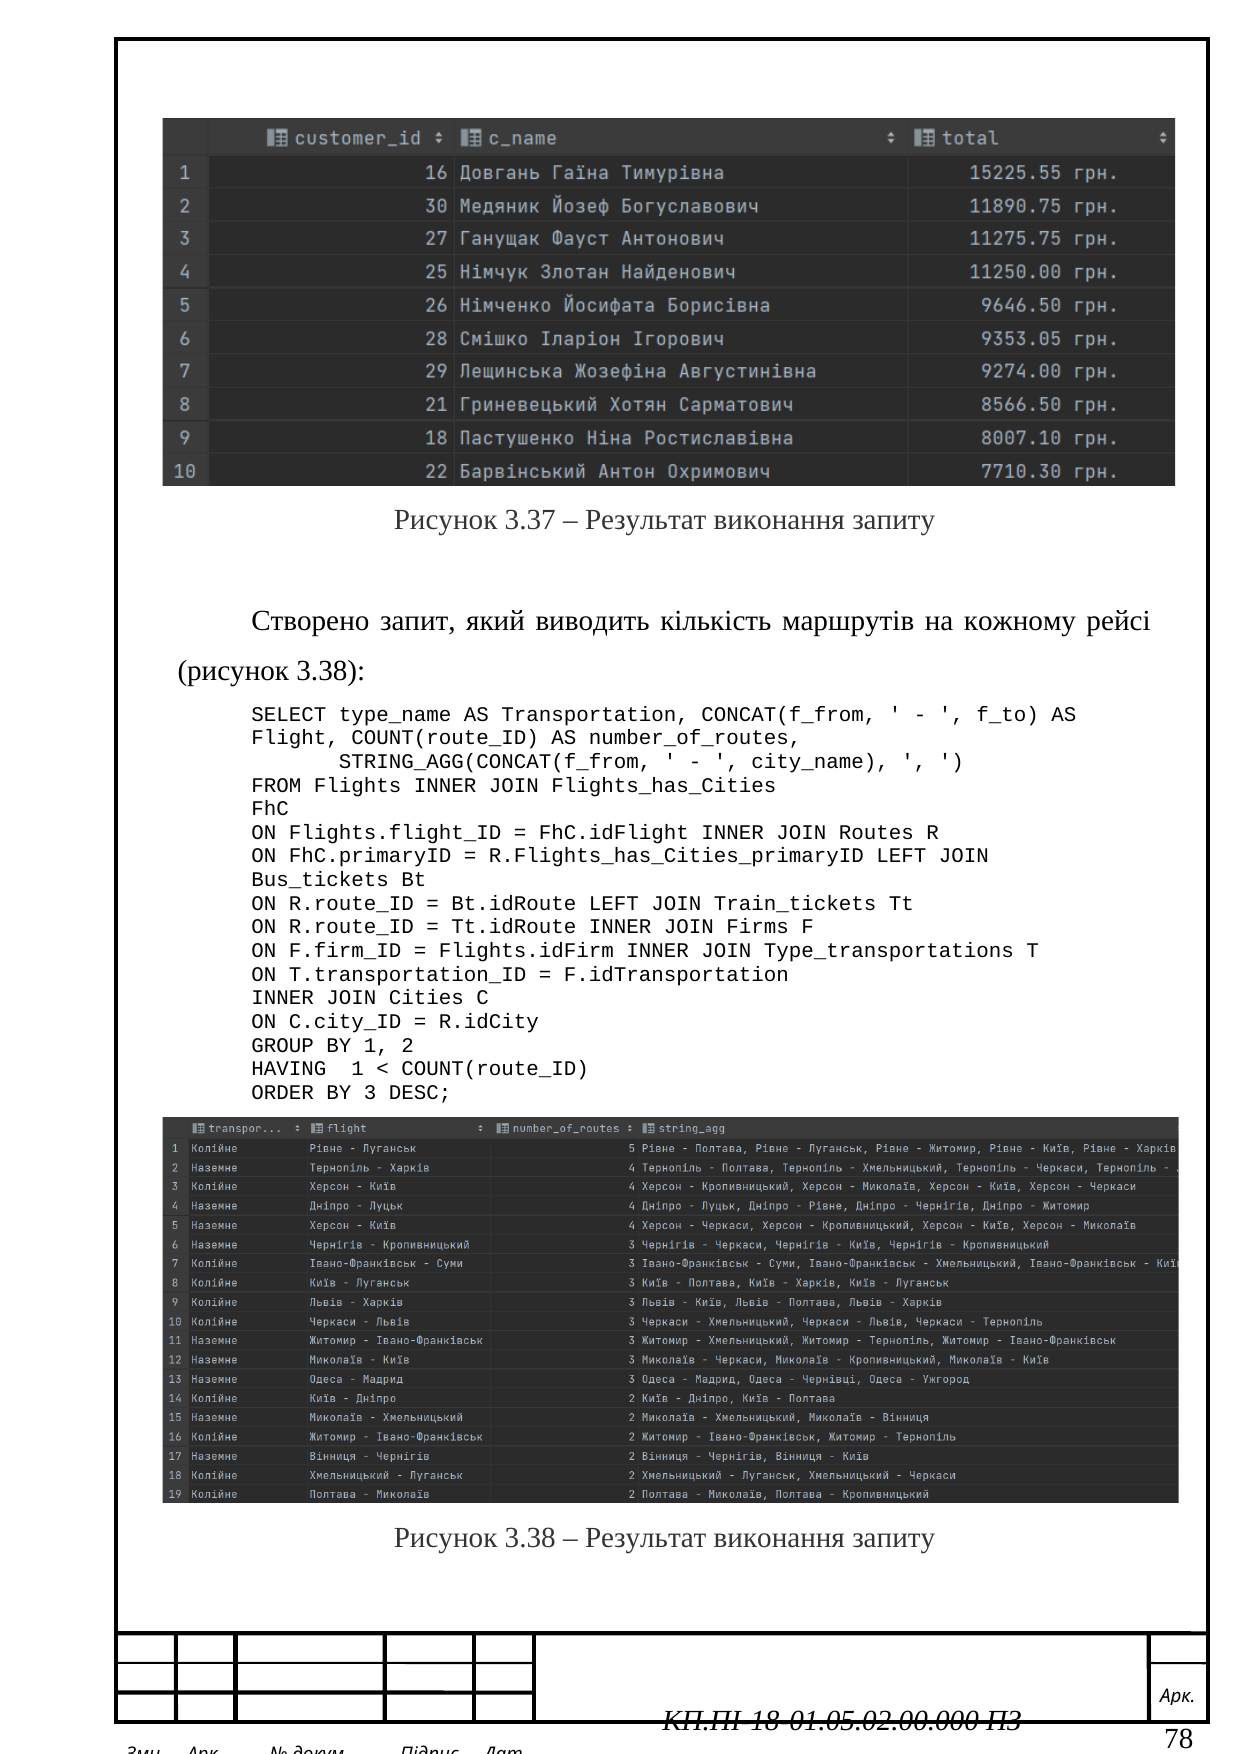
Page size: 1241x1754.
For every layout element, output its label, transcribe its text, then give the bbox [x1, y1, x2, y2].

text Рисунок 3.38 – Результат виконання запиту [177, 1520, 1152, 1553]
text STRING_AGG(CONCAT(f_from, ' - ', city_name), ', ') [251, 751, 1152, 774]
text ORDER BY 3 DESC; [251, 1082, 1152, 1106]
text Створено запит, який виводить кількість маршрутів на кожному рейсі (рисунок 3.38): [177, 603, 1152, 687]
picture [162, 118, 1175, 486]
text FhC [251, 798, 1152, 822]
text Bus_tickets Bt [251, 869, 1152, 893]
text ON FhC.primaryID = R.Flights_has_Cities_primaryID LEFT JOIN [251, 846, 1152, 869]
text ON Flights.flight_ID = FhC.idFlight INNER JOIN Routes R [251, 822, 1152, 846]
text ON T.transportation_ID = F.idTransportation [251, 964, 1152, 987]
text ON R.route_ID = Bt.idRoute LEFT JOIN Train_tickets Tt [251, 893, 1152, 916]
text ON R.route_ID = Tt.idRoute INNER JOIN Firms F [251, 916, 1152, 940]
text ON C.city_ID = R.idCity [251, 1011, 1152, 1035]
text HAVING 1 < COUNT(route_ID) [251, 1058, 1152, 1082]
picture [162, 1117, 1179, 1503]
text GROUP BY 1, 2 [251, 1035, 1152, 1058]
text SELECT type_name AS Transportation, CONCAT(f_from, ' - ', f_to) AS Flight, COUNT(route_ID) AS number_of_routes, [251, 704, 1152, 751]
text FROM Flights INNER JOIN Flights_has_Cities [251, 774, 1152, 798]
text Рисунок 3.37 – Результат виконання запиту [177, 502, 1152, 536]
text INNER JOIN Cities C [251, 987, 1152, 1011]
text ON F.firm_ID = Flights.idFirm INNER JOIN Type_transportations T [251, 940, 1152, 964]
